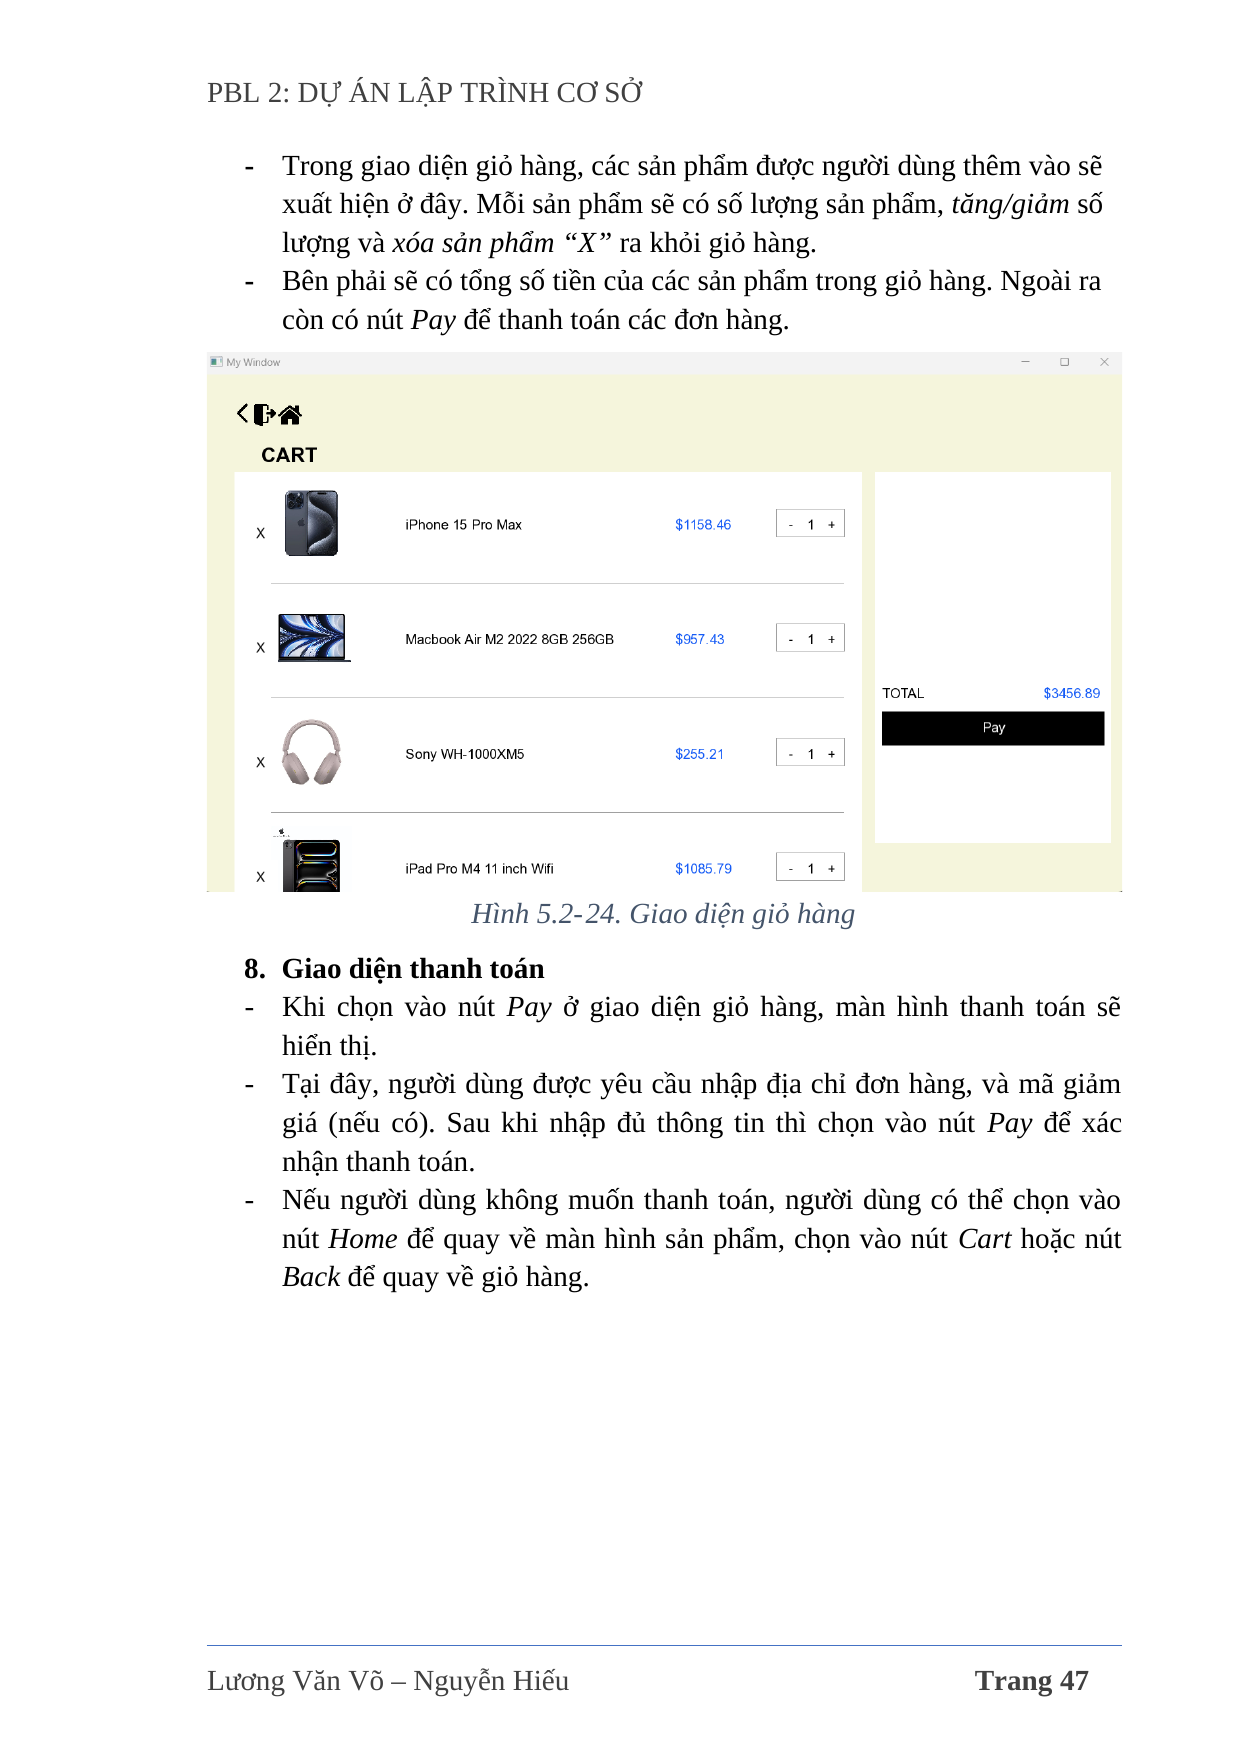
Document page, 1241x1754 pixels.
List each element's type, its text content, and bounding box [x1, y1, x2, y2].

list Bên phải sẽ có tổng số tiền của các sản phẩm trong giỏ hàng. Ngoài ra còn có nút Pay để thanh toán các đơn hàng. [244, 263, 1122, 335]
list Giao diện thanh toán [244, 951, 1122, 984]
list Khi chọn vào nút Pay ở giao diện giỏ hàng, màn hình thanh toán sẽ hiển thị. [244, 989, 1122, 1062]
list Trong giao diện giỏ hàng, các sản phẩm được người dùng thêm vào sẽ xuất hiện ở đây. Mỗi sản phẩm sẽ có số lượng sản phẩm, tăng/giảm số lượng và xóa sản phẩm “X” ra khỏi giỏ hàng. [244, 148, 1122, 258]
picture [206, 352, 1123, 892]
list Nếu người dùng không muốn thanh toán, người dùng có thể chọn vào nút Home để quay về màn hình sản phẩm, chọn vào nút Cart hoặc nút Back để quay về giỏ hàng. [244, 1182, 1122, 1293]
list Tại đây, người dùng được yêu cầu nhập địa chỉ đơn hàng, và mã giảm giá (nếu có). Sau khi nhập đủ thông tin thì chọn vào nút Pay để xác nhận thanh toán. [244, 1067, 1122, 1177]
